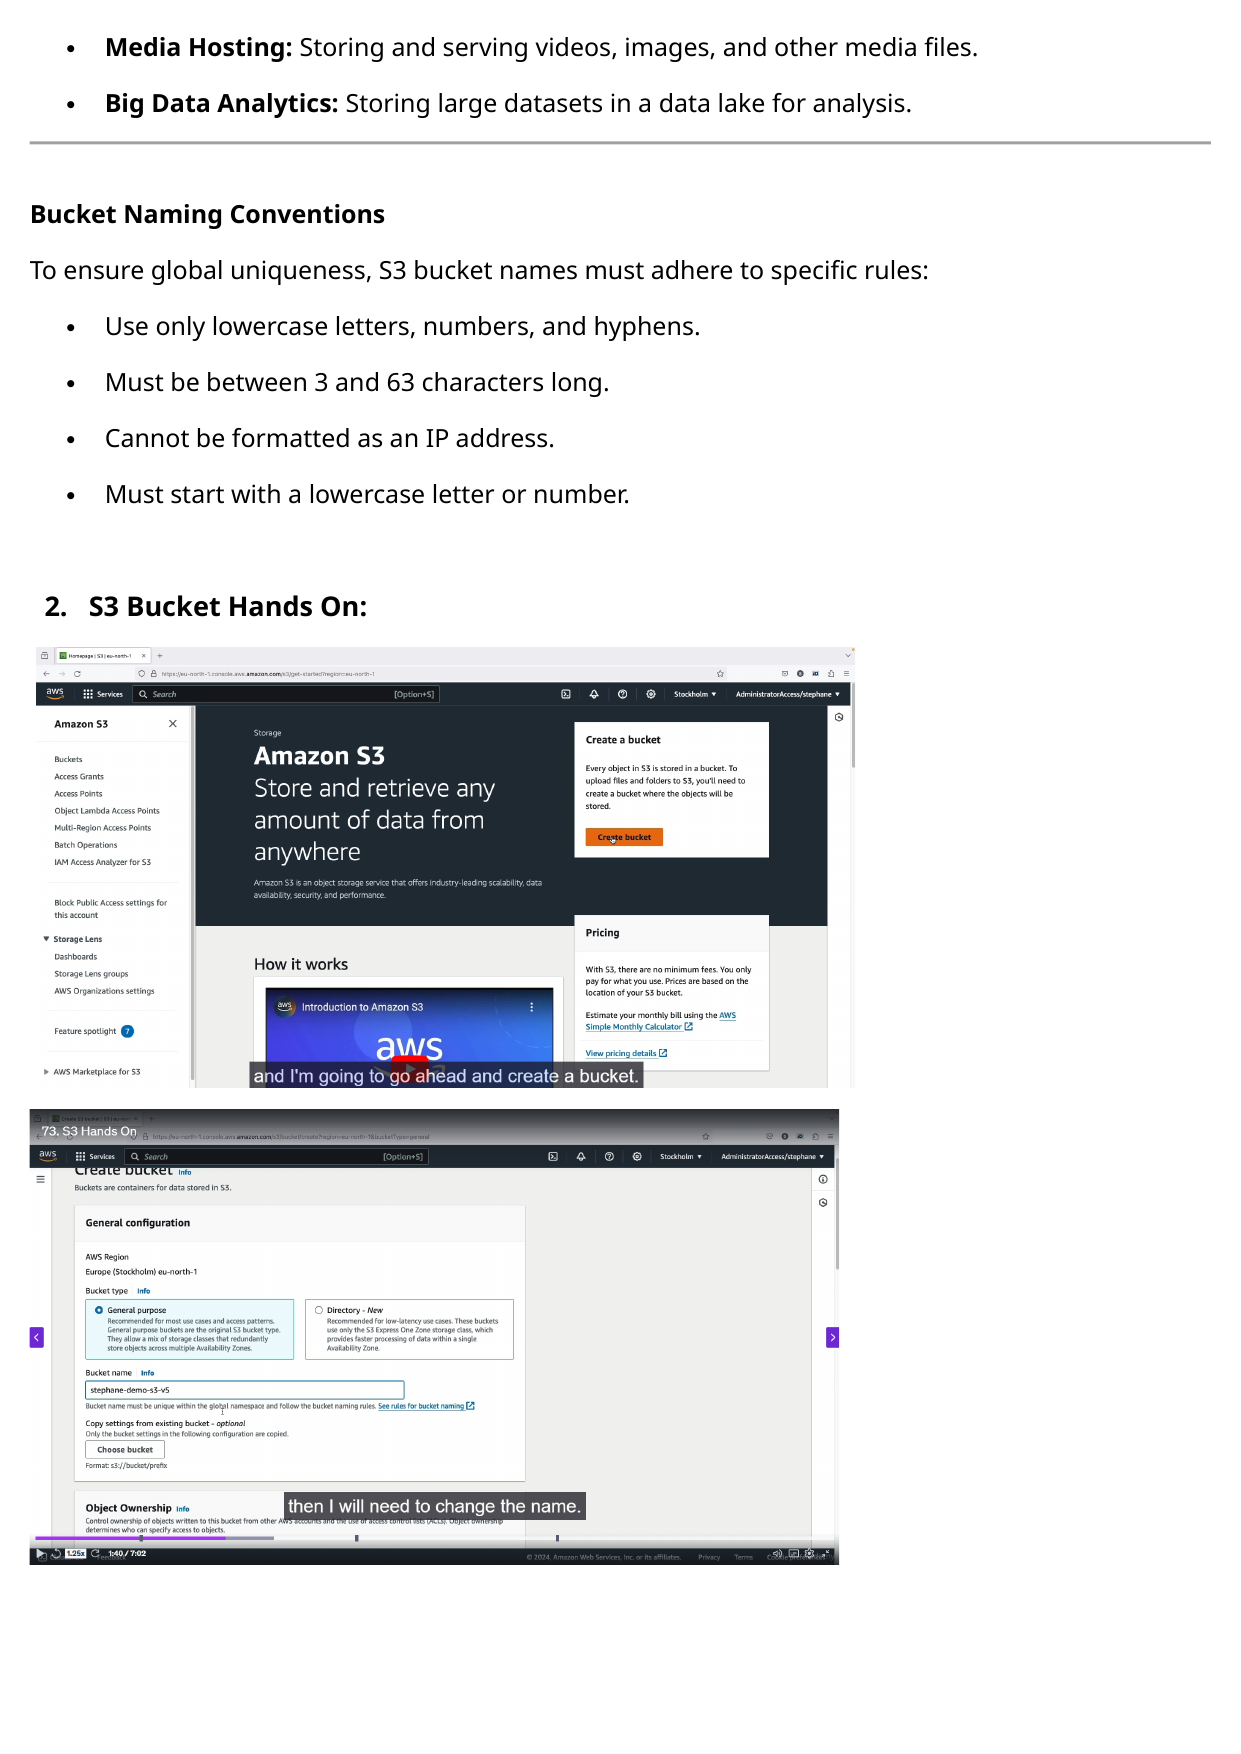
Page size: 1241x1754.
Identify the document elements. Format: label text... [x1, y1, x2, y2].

list Must be between 3 and 63 characters long. [67, 364, 1211, 399]
list Big Data Analytics: Storing large datasets in a data lake for analysis. [67, 85, 1211, 119]
list Media Hosting: Storing and serving videos, images, and other media files. [67, 29, 1211, 64]
list S3 Bucket Hands On: [44, 588, 1211, 625]
picture [29, 1109, 840, 1565]
list Cannot be formatted as an IP address. [67, 420, 1211, 454]
picture [36, 647, 856, 1088]
text To ensure global uniqueness, S3 bucket names must adhere to specific rules: [29, 253, 1211, 287]
list Use only lowercase letters, numbers, and hyphens. [67, 309, 1211, 343]
list Must start with a lowercase letter or number. [67, 476, 1211, 510]
text Bucket Naming Conventions [29, 197, 1211, 231]
